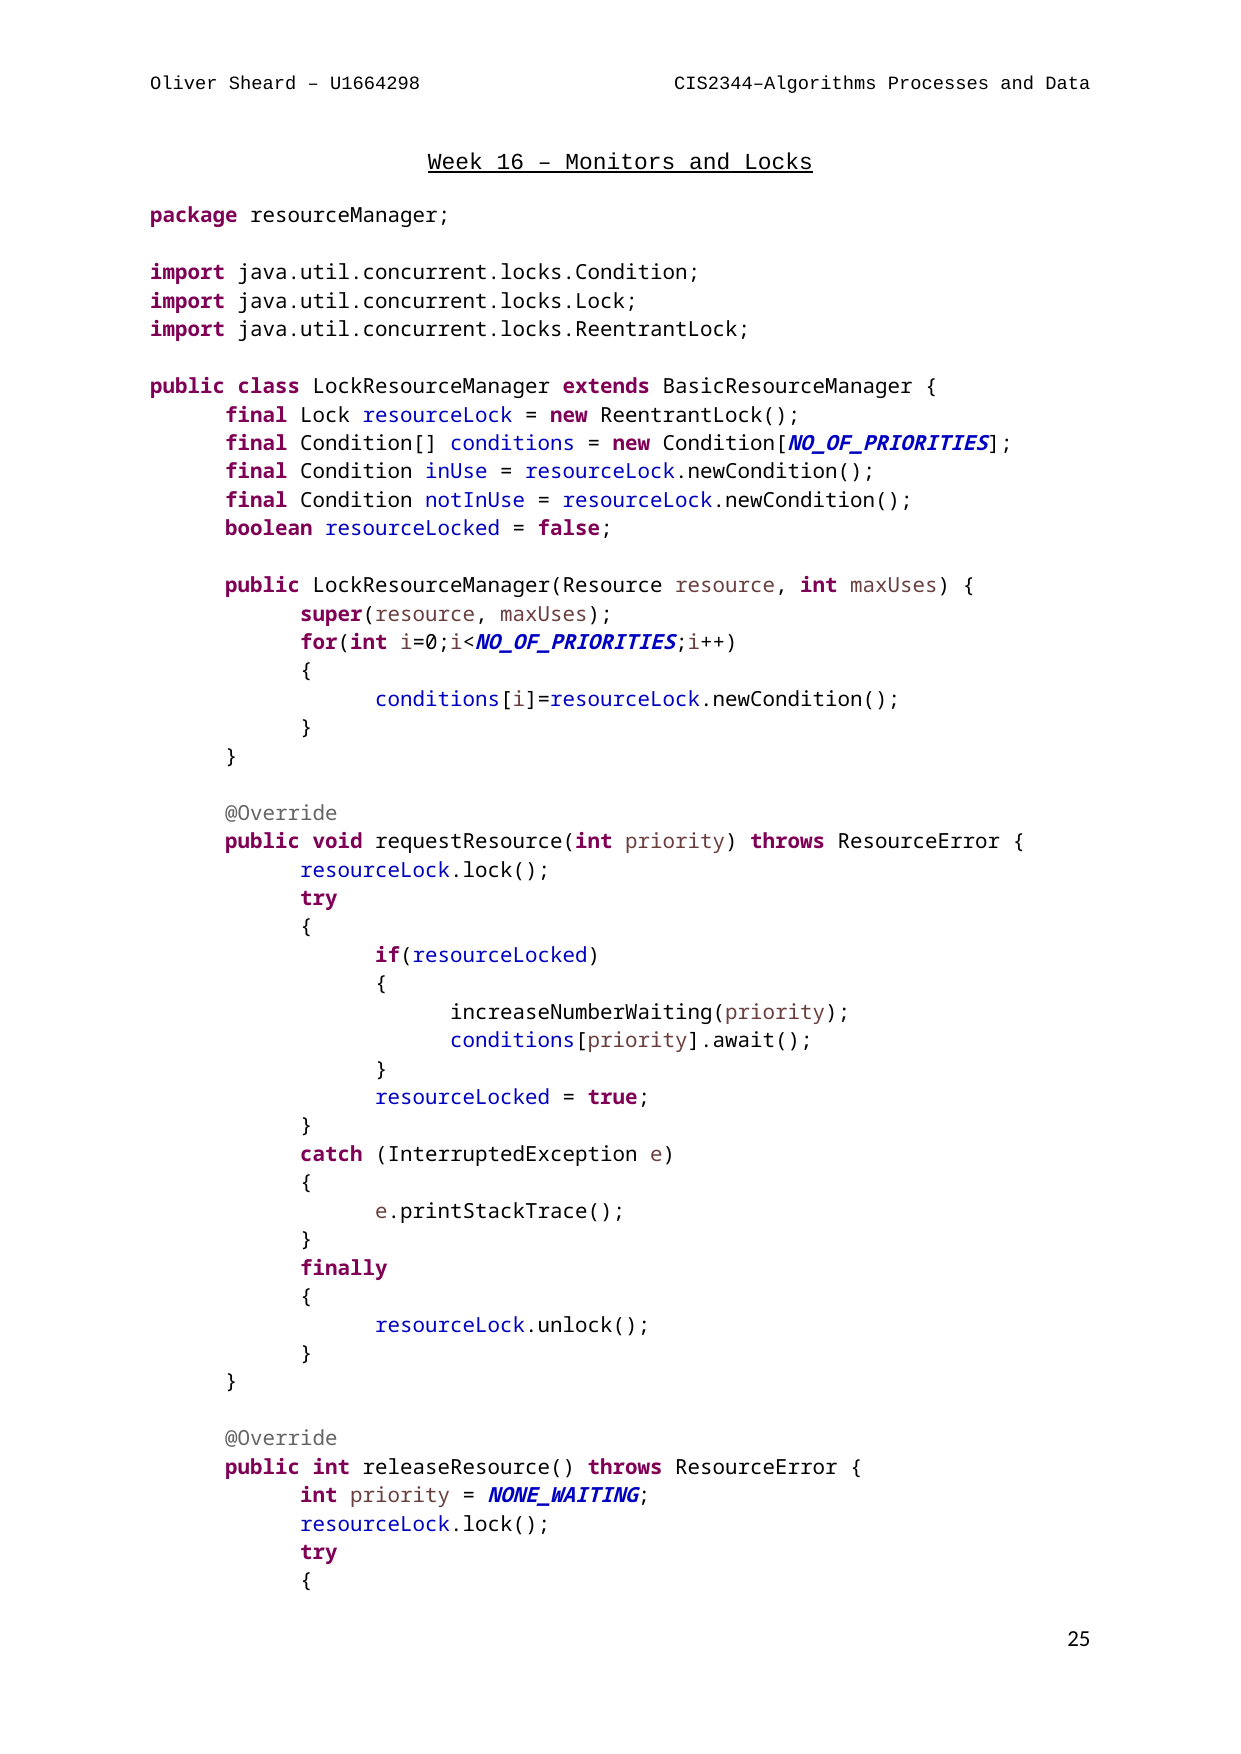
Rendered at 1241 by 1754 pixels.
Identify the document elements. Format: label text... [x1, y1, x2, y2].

text int priority = NONE_WAITING; [150, 1480, 1090, 1509]
text for(int i=0;i<NO_OF_PRIORITIES;i++) [150, 627, 1090, 656]
text increaseNumberWaiting(priority); [150, 997, 1090, 1025]
text { [150, 968, 1090, 997]
text final Condition[] conditions = new Condition[NO_OF_PRIORITIES]; [150, 428, 1090, 457]
text import java.util.concurrent.locks.Lock; [150, 286, 1090, 314]
text { [150, 656, 1090, 684]
text { [150, 1281, 1090, 1310]
text Week 16 – Monitors and Locks [150, 150, 1090, 176]
text finally [150, 1253, 1090, 1281]
text @Override [150, 1423, 1090, 1452]
text } [150, 1367, 1090, 1395]
text super(resource, maxUses); [150, 599, 1090, 627]
text import java.util.concurrent.locks.ReentrantLock; [150, 314, 1090, 343]
text } [150, 1338, 1090, 1367]
text { [150, 912, 1090, 940]
text } [150, 712, 1090, 741]
text final Condition inUse = resourceLock.newCondition(); [150, 457, 1090, 485]
text } [150, 1054, 1090, 1082]
text resourceLock.lock(); [150, 1509, 1090, 1537]
text final Condition notInUse = resourceLock.newCondition(); [150, 485, 1090, 513]
text resourceLock.unlock(); [150, 1310, 1090, 1338]
text } [150, 1224, 1090, 1253]
text resourceLock.lock(); [150, 855, 1090, 883]
text resourceLocked = true; [150, 1082, 1090, 1111]
text } [150, 741, 1090, 769]
text boolean resourceLocked = false; [150, 513, 1090, 542]
text { [150, 1566, 1090, 1594]
text { [150, 1167, 1090, 1196]
text try [150, 883, 1090, 912]
text try [150, 1537, 1090, 1566]
text @Override [150, 798, 1090, 826]
text conditions[i]=resourceLock.newCondition(); [150, 684, 1090, 712]
text package resourceManager; [150, 201, 1090, 229]
text } [150, 1111, 1090, 1139]
text catch (InterruptedException e) [150, 1139, 1090, 1167]
text public LockResourceManager(Resource resource, int maxUses) { [150, 570, 1090, 599]
text if(resourceLocked) [150, 940, 1090, 968]
text public int releaseResource() throws ResourceError { [150, 1452, 1090, 1480]
text public void requestResource(int priority) throws ResourceError { [150, 826, 1090, 855]
text final Lock resourceLock = new ReentrantLock(); [150, 400, 1090, 428]
text import java.util.concurrent.locks.Condition; [150, 257, 1090, 286]
text e.printStackTrace(); [150, 1196, 1090, 1224]
text conditions[priority].await(); [150, 1025, 1090, 1054]
text public class LockResourceManager extends BasicResourceManager { [150, 371, 1090, 400]
